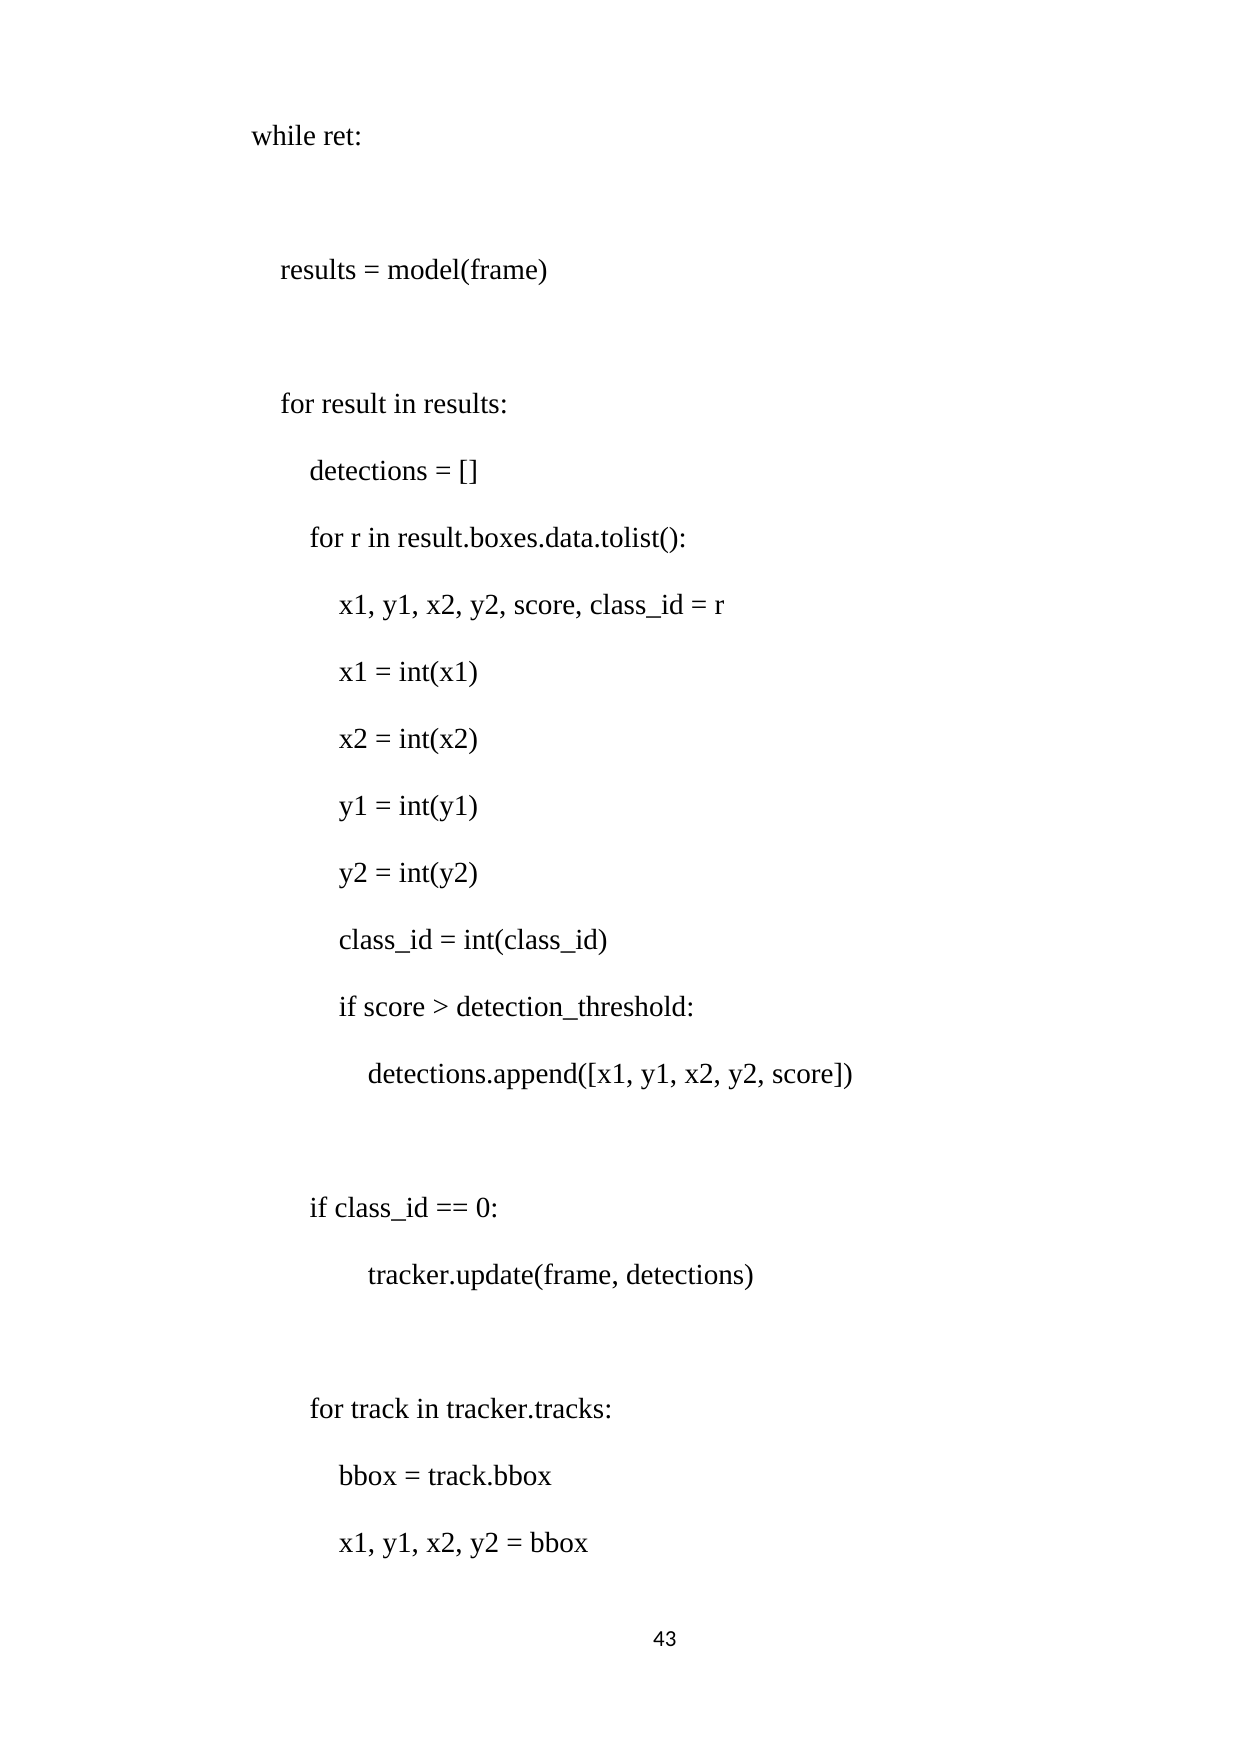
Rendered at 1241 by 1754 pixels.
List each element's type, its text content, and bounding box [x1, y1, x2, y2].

text for track in tracker.tracks: [177, 1391, 1152, 1424]
text while ret: [177, 118, 1152, 152]
text y2 = int(y2) [177, 855, 1152, 888]
text if score > detection_threshold: [177, 989, 1152, 1022]
text tracker.update(frame, detections) [177, 1257, 1152, 1290]
text detections = [] [177, 453, 1152, 487]
text x1, y1, x2, y2, score, class_id = r [177, 587, 1152, 621]
text y1 = int(y1) [177, 788, 1152, 821]
text x1, y1, x2, y2 = bbox [177, 1525, 1152, 1558]
text detections.append([x1, y1, x2, y2, score]) [177, 1056, 1152, 1089]
text if class_id == 0: [177, 1190, 1152, 1223]
text for r in result.boxes.data.tolist(): [177, 520, 1152, 553]
text x2 = int(x2) [177, 721, 1152, 754]
text bbox = track.bbox [177, 1458, 1152, 1491]
text for result in results: [177, 386, 1152, 419]
text x1 = int(x1) [177, 654, 1152, 687]
text class_id = int(class_id) [177, 922, 1152, 955]
text results = model(frame) [177, 252, 1152, 286]
